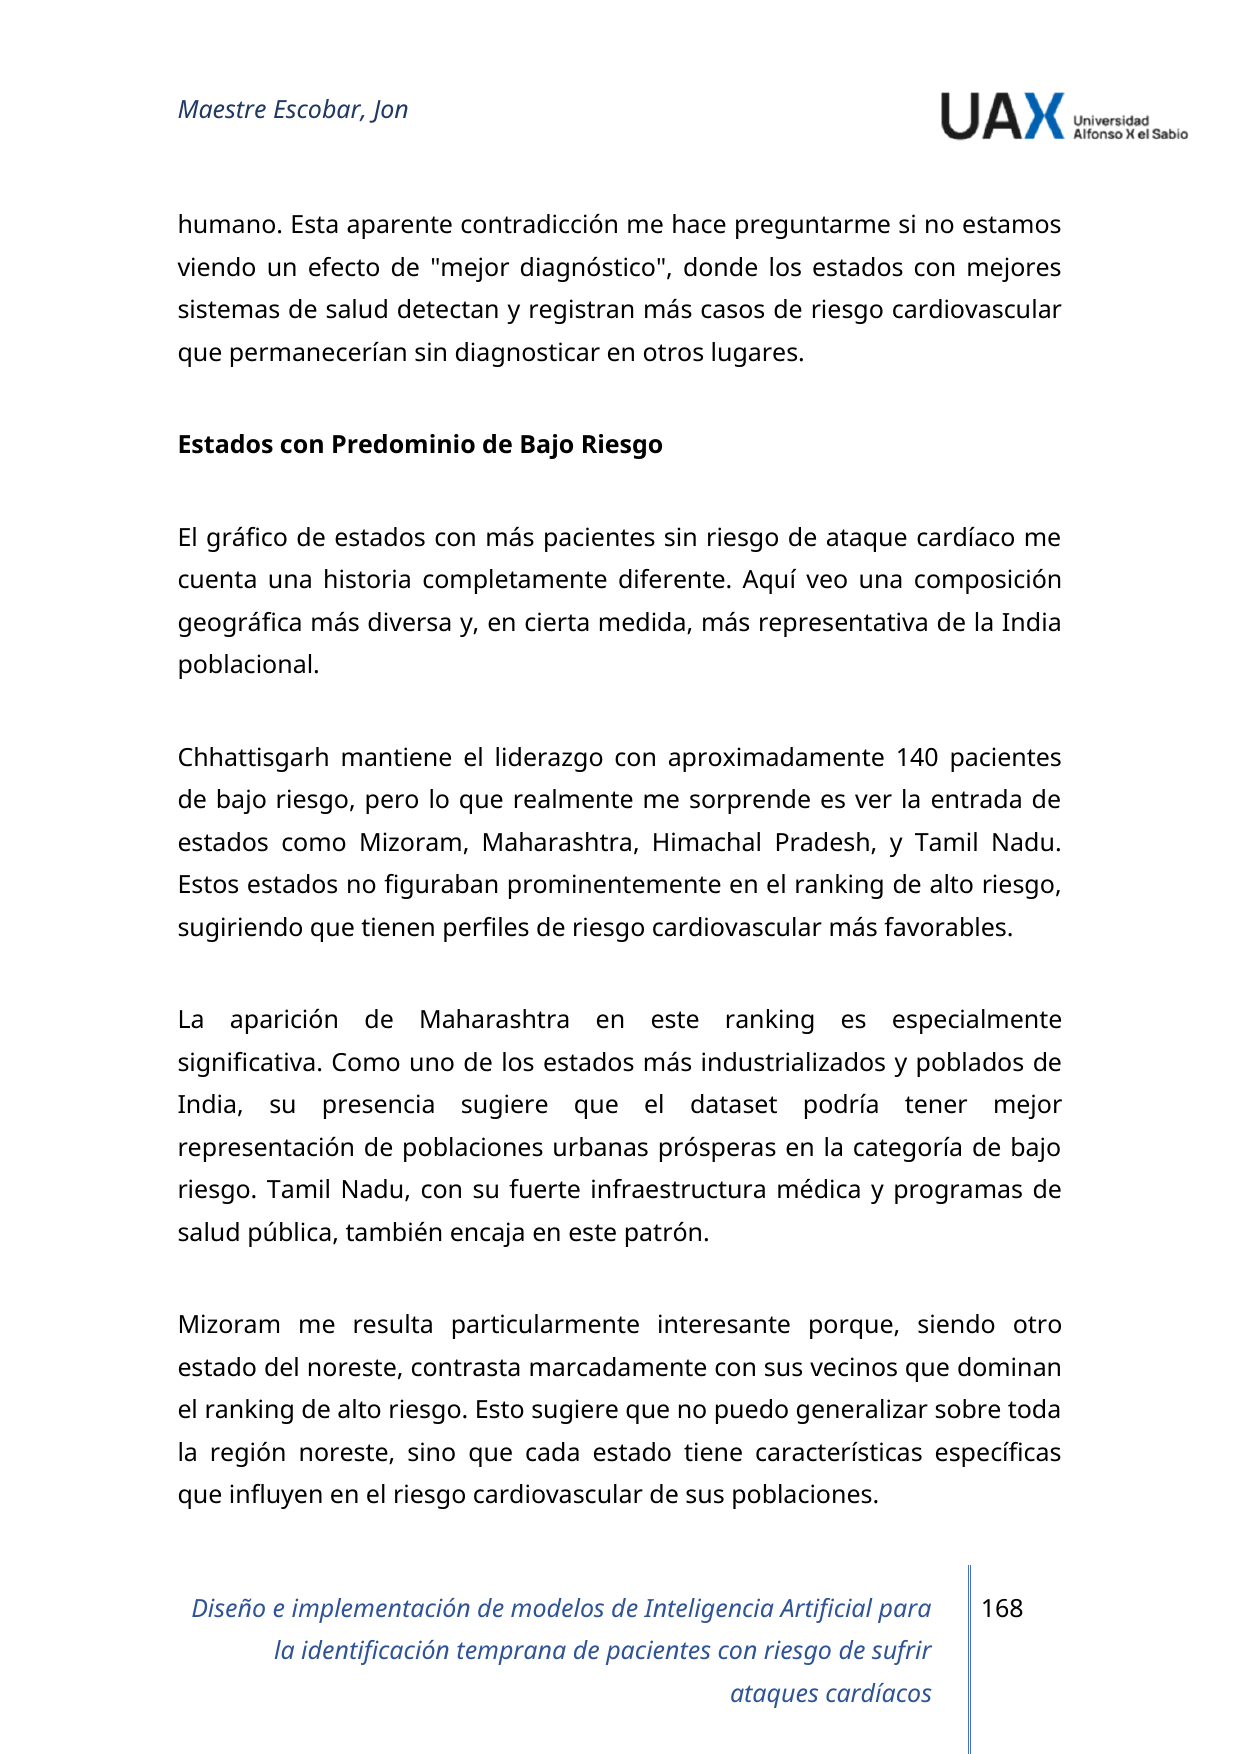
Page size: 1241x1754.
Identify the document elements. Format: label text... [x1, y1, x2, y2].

text El gráfico de estados con más pacientes sin riesgo de ataque cardíaco me cuenta una historia completamente diferente. Aquí veo una composición geográfica más diversa y, en cierta medida, más representativa de la India poblacional. [177, 519, 1063, 681]
text La aparición de Maharashtra en este ranking es especialmente significativa. Como uno de los estados más industrializados y poblados de India, su presencia sugiere que el dataset podría tener mejor representación de poblaciones urbanas prósperas en la categoría de bajo riesgo. Tamil Nadu, con su fuerte infraestructura médica y programas de salud pública, también encaja en este patrón. [177, 1002, 1063, 1248]
text Mizoram me resulta particularmente interesante porque, siendo otro estado del noreste, contrasta marcadamente con sus vecinos que dominan el ranking de alto riesgo. Esto sugiere que no puedo generalizar sobre toda la región noreste, sino que cada estado tiene características específicas que influyen en el riesgo cardiovascular de sus poblaciones. [177, 1307, 1063, 1511]
picture [940, 89, 1192, 144]
text Chhattisgarh mantiene el liderazgo con aproximadamente 140 pacientes de bajo riesgo, pero lo que realmente me sorprende es ver la entrada de estados como Mizoram, Maharashtra, Himachal Pradesh, y Tamil Nadu. Estos estados no figuraban prominentemente en el ranking de alto riesgo, sugiriendo que tienen perfiles de riesgo cardiovascular más favorables. [177, 739, 1063, 943]
text Estados con Predominio de Bajo Riesgo [177, 427, 1063, 461]
